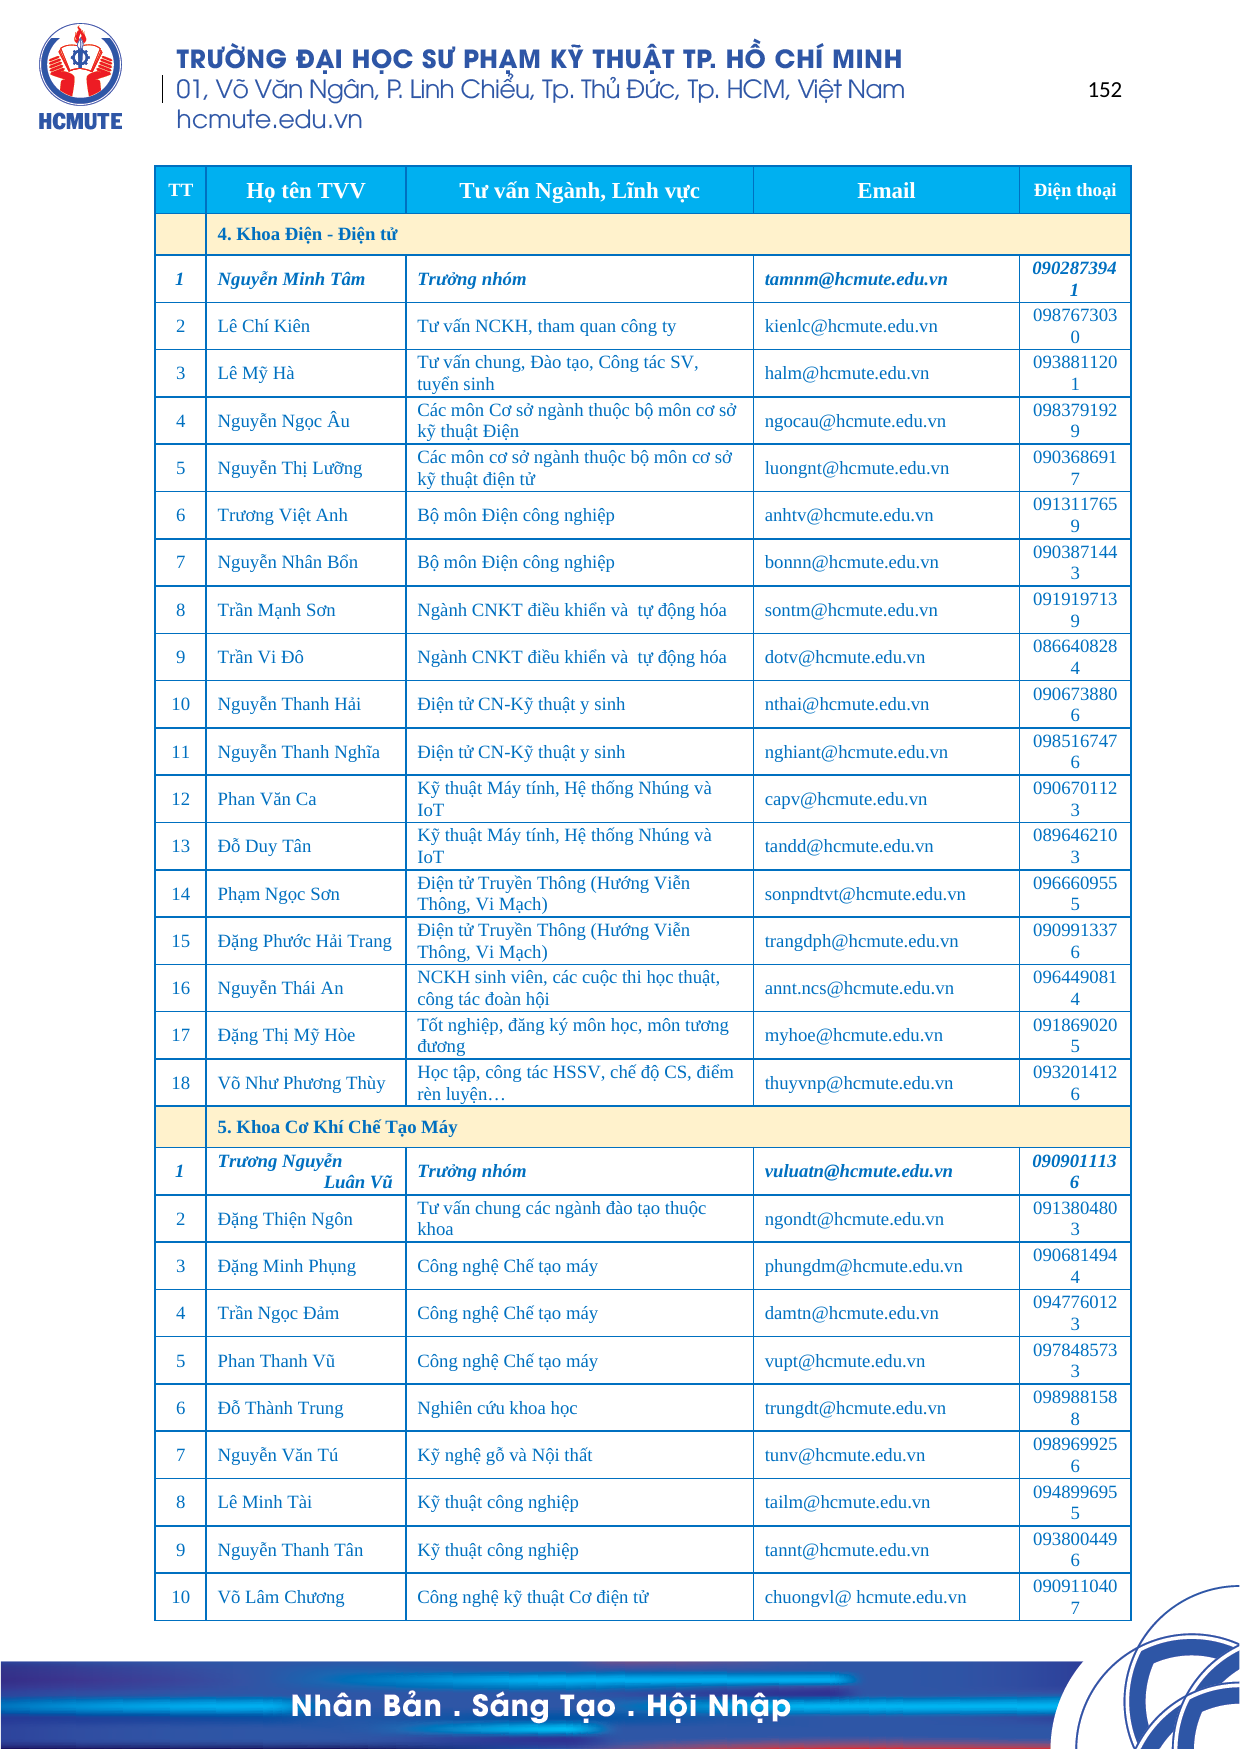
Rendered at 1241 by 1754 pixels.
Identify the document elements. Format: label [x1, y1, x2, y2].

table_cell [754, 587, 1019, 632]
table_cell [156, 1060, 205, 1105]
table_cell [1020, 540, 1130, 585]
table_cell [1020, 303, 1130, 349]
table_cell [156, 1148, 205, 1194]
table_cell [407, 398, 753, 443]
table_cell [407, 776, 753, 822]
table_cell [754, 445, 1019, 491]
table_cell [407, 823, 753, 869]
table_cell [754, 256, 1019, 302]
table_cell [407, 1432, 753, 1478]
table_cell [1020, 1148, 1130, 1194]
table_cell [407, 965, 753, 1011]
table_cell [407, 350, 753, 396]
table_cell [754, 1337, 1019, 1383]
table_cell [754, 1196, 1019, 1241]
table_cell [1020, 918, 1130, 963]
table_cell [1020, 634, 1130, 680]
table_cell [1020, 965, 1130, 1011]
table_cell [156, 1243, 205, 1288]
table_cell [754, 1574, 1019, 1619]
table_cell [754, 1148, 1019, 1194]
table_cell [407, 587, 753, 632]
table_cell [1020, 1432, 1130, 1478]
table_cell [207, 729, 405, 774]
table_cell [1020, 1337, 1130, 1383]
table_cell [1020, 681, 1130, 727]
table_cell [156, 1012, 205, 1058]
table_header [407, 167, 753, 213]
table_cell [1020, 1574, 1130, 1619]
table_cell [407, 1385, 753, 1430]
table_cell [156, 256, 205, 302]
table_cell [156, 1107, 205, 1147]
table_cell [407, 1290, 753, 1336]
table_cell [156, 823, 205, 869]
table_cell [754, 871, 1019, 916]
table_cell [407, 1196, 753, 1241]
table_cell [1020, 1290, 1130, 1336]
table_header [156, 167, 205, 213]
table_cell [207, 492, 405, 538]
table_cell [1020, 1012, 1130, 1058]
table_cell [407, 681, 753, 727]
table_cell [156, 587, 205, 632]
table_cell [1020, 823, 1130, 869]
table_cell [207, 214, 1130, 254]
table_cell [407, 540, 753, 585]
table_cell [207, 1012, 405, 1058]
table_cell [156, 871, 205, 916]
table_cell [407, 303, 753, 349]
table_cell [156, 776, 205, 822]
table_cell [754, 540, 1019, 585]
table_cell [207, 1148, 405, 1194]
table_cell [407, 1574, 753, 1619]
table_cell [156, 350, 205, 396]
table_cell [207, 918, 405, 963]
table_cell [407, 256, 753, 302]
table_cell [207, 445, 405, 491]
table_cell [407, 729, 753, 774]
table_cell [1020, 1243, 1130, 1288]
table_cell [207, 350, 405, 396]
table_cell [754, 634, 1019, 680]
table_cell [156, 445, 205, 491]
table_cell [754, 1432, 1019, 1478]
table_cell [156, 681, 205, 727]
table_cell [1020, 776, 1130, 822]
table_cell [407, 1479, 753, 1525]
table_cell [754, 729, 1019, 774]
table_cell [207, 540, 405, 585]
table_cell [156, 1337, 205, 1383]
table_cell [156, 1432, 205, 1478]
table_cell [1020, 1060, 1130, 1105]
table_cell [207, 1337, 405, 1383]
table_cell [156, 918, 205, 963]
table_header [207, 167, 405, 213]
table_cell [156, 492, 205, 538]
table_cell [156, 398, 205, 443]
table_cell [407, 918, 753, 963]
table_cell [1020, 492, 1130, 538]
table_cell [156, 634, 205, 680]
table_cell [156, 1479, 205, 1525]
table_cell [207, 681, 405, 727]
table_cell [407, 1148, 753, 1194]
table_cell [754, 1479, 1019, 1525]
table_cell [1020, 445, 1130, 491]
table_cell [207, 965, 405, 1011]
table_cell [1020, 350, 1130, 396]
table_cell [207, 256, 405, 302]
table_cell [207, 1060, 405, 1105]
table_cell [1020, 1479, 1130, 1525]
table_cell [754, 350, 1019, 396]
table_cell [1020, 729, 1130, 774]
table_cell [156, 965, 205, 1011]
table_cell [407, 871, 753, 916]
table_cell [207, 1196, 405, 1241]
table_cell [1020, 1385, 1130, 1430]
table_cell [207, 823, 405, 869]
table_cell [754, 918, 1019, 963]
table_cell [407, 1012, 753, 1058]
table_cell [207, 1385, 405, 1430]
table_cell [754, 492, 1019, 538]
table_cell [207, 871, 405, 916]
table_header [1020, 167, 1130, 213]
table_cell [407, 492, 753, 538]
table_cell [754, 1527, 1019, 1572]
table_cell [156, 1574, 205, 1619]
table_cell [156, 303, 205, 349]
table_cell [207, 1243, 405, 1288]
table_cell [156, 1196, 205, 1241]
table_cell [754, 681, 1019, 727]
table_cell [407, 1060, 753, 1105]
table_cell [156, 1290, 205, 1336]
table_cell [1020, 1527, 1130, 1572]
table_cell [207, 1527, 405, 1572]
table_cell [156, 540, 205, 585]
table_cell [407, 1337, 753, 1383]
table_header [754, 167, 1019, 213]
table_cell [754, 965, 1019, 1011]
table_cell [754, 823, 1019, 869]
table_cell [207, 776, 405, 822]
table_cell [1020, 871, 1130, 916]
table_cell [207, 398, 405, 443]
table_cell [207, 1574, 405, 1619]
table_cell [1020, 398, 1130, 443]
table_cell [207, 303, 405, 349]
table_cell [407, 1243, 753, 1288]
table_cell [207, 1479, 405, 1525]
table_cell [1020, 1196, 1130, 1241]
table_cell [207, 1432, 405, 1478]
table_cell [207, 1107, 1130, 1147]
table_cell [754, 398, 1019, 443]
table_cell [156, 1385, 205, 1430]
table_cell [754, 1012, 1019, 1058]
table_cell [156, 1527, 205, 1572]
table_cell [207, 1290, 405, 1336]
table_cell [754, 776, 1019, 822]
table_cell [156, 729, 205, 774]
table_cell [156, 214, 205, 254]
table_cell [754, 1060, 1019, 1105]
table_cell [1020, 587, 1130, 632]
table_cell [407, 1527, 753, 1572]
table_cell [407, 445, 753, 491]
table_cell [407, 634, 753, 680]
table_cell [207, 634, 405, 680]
picture [0, 0, 1240, 1749]
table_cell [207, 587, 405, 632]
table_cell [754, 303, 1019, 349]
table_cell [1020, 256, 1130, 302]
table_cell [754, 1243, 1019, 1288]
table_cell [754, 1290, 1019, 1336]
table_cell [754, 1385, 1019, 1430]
